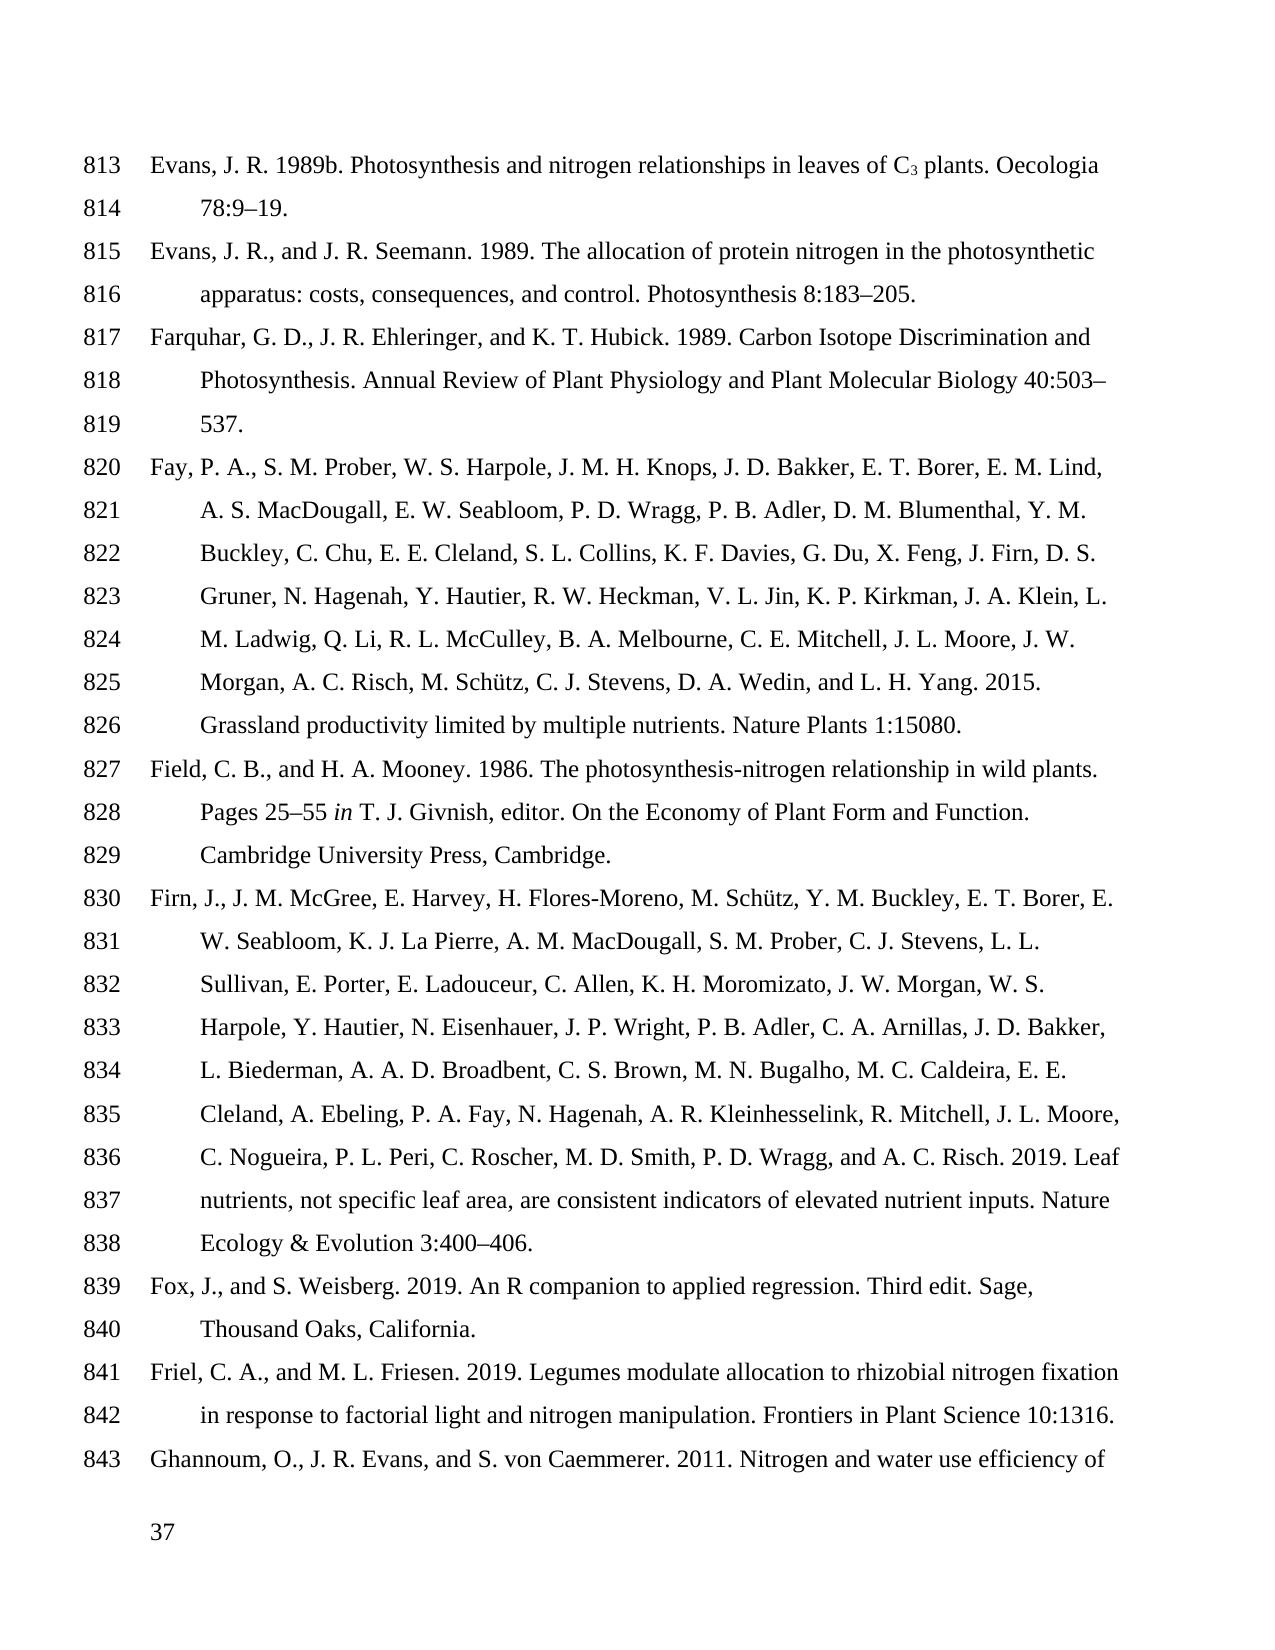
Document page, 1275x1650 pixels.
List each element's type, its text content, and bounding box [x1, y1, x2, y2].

text Evans, J. R. 1989b. Photosynthesis and nitrogen relationships in leaves of C3 plants. Oecologia 78:9–19. [150, 150, 1125, 222]
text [150, 1444, 1125, 1472]
text Farquhar, G. D., J. R. Ehleringer, and K. T. Hubick. 1989. Carbon Isotope Discrimination and Photosynthesis. Annual Review of Plant Physiology and Plant Molecular Biology 40:503–537. [150, 322, 1125, 437]
text Fox, J., and S. Weisberg. 2019. An R companion to applied regression. Third edit. Sage, Thousand Oaks, California. [150, 1271, 1125, 1343]
text Field, C. B., and H. A. Mooney. 1986. The photosynthesis-nitrogen relationship in wild plants. Pages 25–55 in T. J. Givnish, editor. On the Economy of Plant Form and Function. Cambridge University Press, Cambridge. [150, 754, 1125, 869]
text Evans, J. R., and J. R. Seemann. 1989. The allocation of protein nitrogen in the photosynthetic apparatus: costs, consequences, and control. Photosynthesis 8:183–205. [150, 236, 1125, 308]
text Firn, J., J. M. McGree, E. Harvey, H. Flores-Moreno, M. Schütz, Y. M. Buckley, E. T. Borer, E. W. Seabloom, K. J. La Pierre, A. M. MacDougall, S. M. Prober, C. J. Stevens, L. L. Sullivan, E. Porter, E. Ladouceur, C. Allen, K. H. Moromizato, J. W. Morgan, W. S. Harpole, Y. Hautier, N. Eisenhauer, J. P. Wright, P. B. Adler, C. A. Arnillas, J. D. Bakker, L. Biederman, A. A. D. Broadbent, C. S. Brown, M. N. Bugalho, M. C. Caldeira, E. E. Cleland, A. Ebeling, P. A. Fay, N. Hagenah, A. R. Kleinhesselink, R. Mitchell, J. L. Moore, C. Nogueira, P. L. Peri, C. Roscher, M. D. Smith, P. D. Wragg, and A. C. Risch. 2019. Leaf nutrients, not specific leaf area, are consistent indicators of elevated nutrient inputs. Nature Ecology & Evolution 3:400–406. [150, 883, 1125, 1257]
text Friel, C. A., and M. L. Friesen. 2019. Legumes modulate allocation to rhizobial nitrogen fixation in response to factorial light and nitrogen manipulation. Frontiers in Plant Science 10:1316. [150, 1357, 1125, 1429]
text Fay, P. A., S. M. Prober, W. S. Harpole, J. M. H. Knops, J. D. Bakker, E. T. Borer, E. M. Lind, A. S. MacDougall, E. W. Seabloom, P. D. Wragg, P. B. Adler, D. M. Blumenthal, Y. M. Buckley, C. Chu, E. E. Cleland, S. L. Collins, K. F. Davies, G. Du, X. Feng, J. Firn, D. S. Gruner, N. Hagenah, Y. Hautier, R. W. Heckman, V. L. Jin, K. P. Kirkman, J. A. Klein, L. M. Ladwig, Q. Li, R. L. McCulley, B. A. Melbourne, C. E. Mitchell, J. L. Moore, J. W. Morgan, A. C. Risch, M. Schütz, C. J. Stevens, D. A. Wedin, and L. H. Yang. 2015. Grassland productivity limited by multiple nutrients. Nature Plants 1:15080. [150, 452, 1125, 739]
